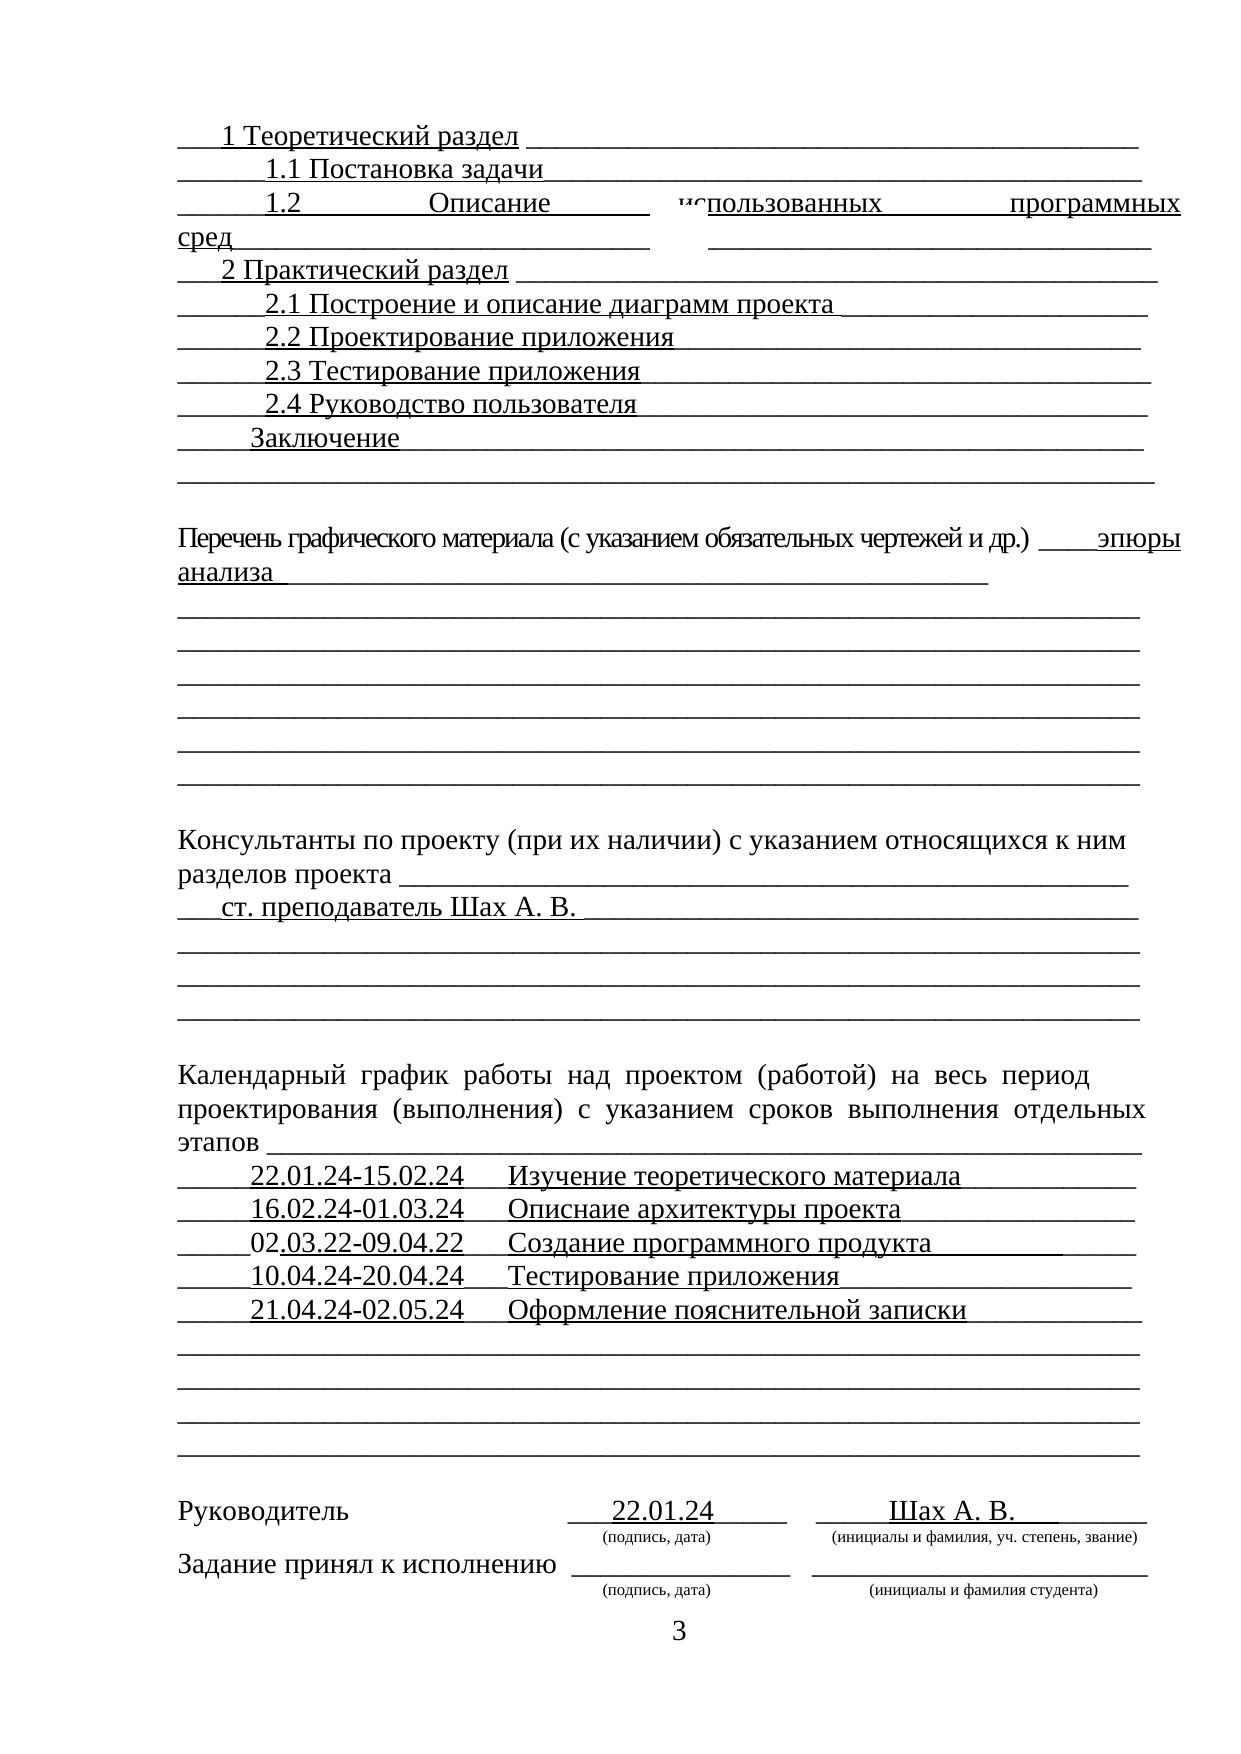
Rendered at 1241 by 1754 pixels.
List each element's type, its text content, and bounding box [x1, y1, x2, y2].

text ___2 Практический раздел ____________________________________________ [177, 252, 1181, 286]
text разделов проекта __________________________________________________ [177, 856, 1181, 889]
text __________________________________________________________________ [177, 1426, 1181, 1460]
text __________________________________________________________________ [177, 923, 1181, 957]
text ___1 Теоретический раздел __________________________________________ [177, 118, 1181, 152]
text _____10.04.24-20.04.24___Тестирование приложения____________________ [177, 1258, 1181, 1292]
text _____02.03.22-09.04.22___Создание программного продукта _____ [177, 1225, 1181, 1258]
text Перечень графического материала (с указанием обязательных чертежей и др.) ____эпюры анализа ________________________________________________ [177, 521, 1181, 588]
text ______1.2 Описание использованных программных сред_______________________________________________________________ [177, 185, 1181, 214]
text этапов ____________________________________________________________ [177, 1124, 1181, 1158]
text ______1.1 Постановка задачи_________________________________________ [177, 152, 1181, 185]
text __________________________________________________________________ [177, 1326, 1181, 1359]
text __________________________________________________________________ [177, 755, 1181, 789]
text __________________________________________________________________ [177, 722, 1181, 755]
text __________________________________________________________________ [177, 688, 1181, 722]
text ___ст. преподаватель Шах А. В. ______________________________________ [177, 889, 1181, 923]
text (подпись, дата) (инициалы и фамилия, уч. степень, звание) [177, 1527, 1181, 1546]
text проектирования (выполнения) с указанием сроков выполнения отдельных [177, 1091, 1181, 1124]
text _____Заключение___________________________________________________ [177, 420, 1181, 453]
text Календарный график работы над проектом (работой) на весь период [177, 1057, 1181, 1091]
text Задание принял к исполнению _______________ _______________________ [177, 1546, 1181, 1579]
text _____22.01.24-15.02.24___Изучение теоретического материала____________ [177, 1158, 1181, 1191]
text __________________________________________________________________ [177, 1359, 1181, 1393]
text __________________________________________________________________ [177, 990, 1181, 1024]
text ______1.2 Описание использованных программных сред_______________________________________________________________ [177, 216, 650, 248]
text Консультанты по проекту (при их наличии) с указанием относящихся к ним [177, 822, 1181, 856]
text ______1.2 Описание использованных программных сред_______________________________________________________________ [708, 216, 1181, 252]
text _____21.04.24-02.05.24___Оформление пояснительной записки____________ [177, 1292, 1181, 1326]
text ______2.3 Тестирование приложения___________________________________ [177, 353, 1181, 386]
text ______2.2 Проектирование приложения________________________________ [177, 319, 1181, 353]
text __________________________________________________________________ [177, 621, 1181, 655]
text __________________________________________________________________ [177, 957, 1181, 990]
text ______2.1 Построение и описание диаграмм проекта _____________________ [177, 286, 1181, 319]
text _____16.02.24-01.03.24___Описнаие архитектуры проекта________________ [177, 1191, 1181, 1225]
text ______2.4 Руководство пользователя___________________________________ [177, 386, 1181, 420]
text __________________________________________________________________ [177, 655, 1181, 688]
text ___________________________________________________________________ [177, 453, 1181, 487]
text Руководитель ___22.01.24_____ _____Шах А. В. ______ [177, 1493, 1181, 1527]
text __________________________________________________________________ [177, 1393, 1181, 1426]
text (подпись, дата) (инициалы и фамилия студента) [177, 1579, 1181, 1599]
text __________________________________________________________________ [177, 588, 1181, 621]
